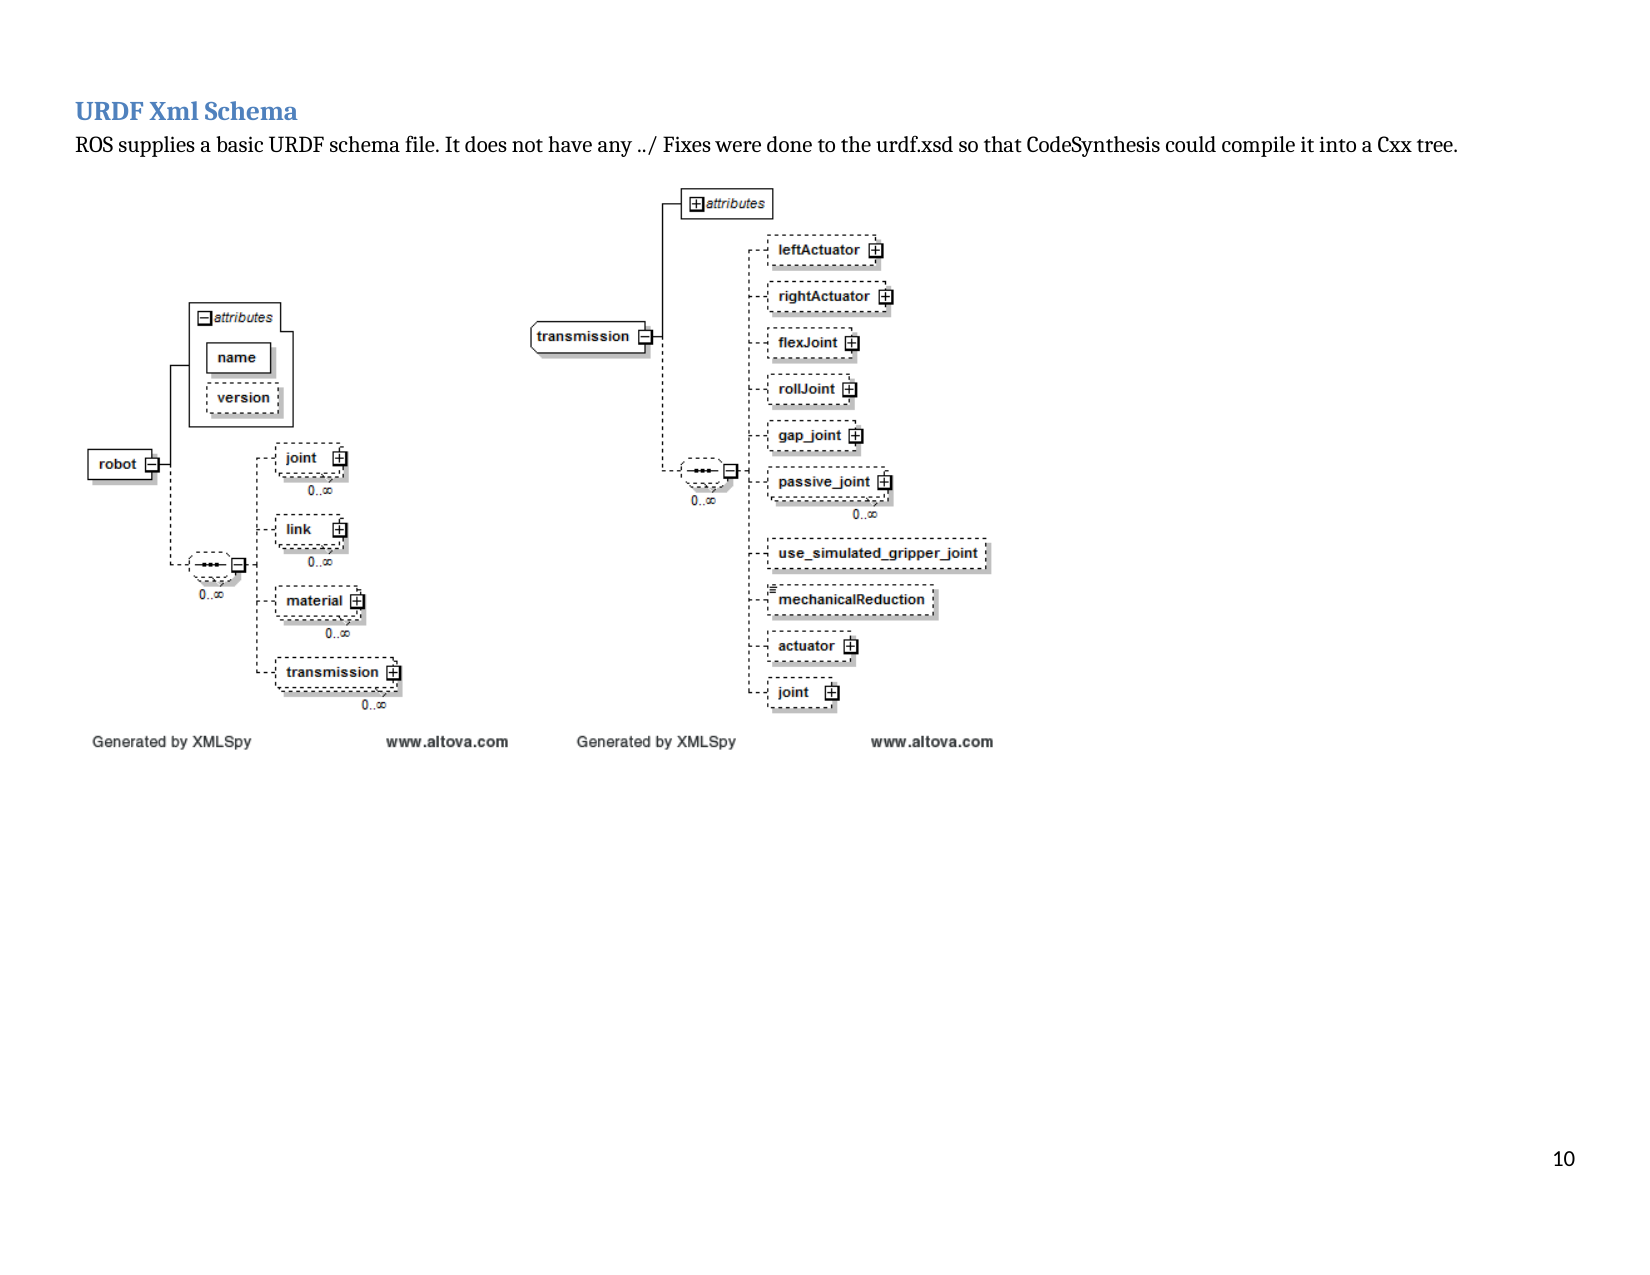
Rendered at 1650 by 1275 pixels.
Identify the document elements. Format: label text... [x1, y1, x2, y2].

text ROS supplies a basic URDF schema file. It does not have any ../ Fixes were done to the urdf.xsd so that CodeSynthesis could compile it into a Cxx tree. [75, 132, 1575, 158]
picture [75, 182, 1004, 750]
subtitle URDF Xml Schema [75, 96, 1575, 127]
